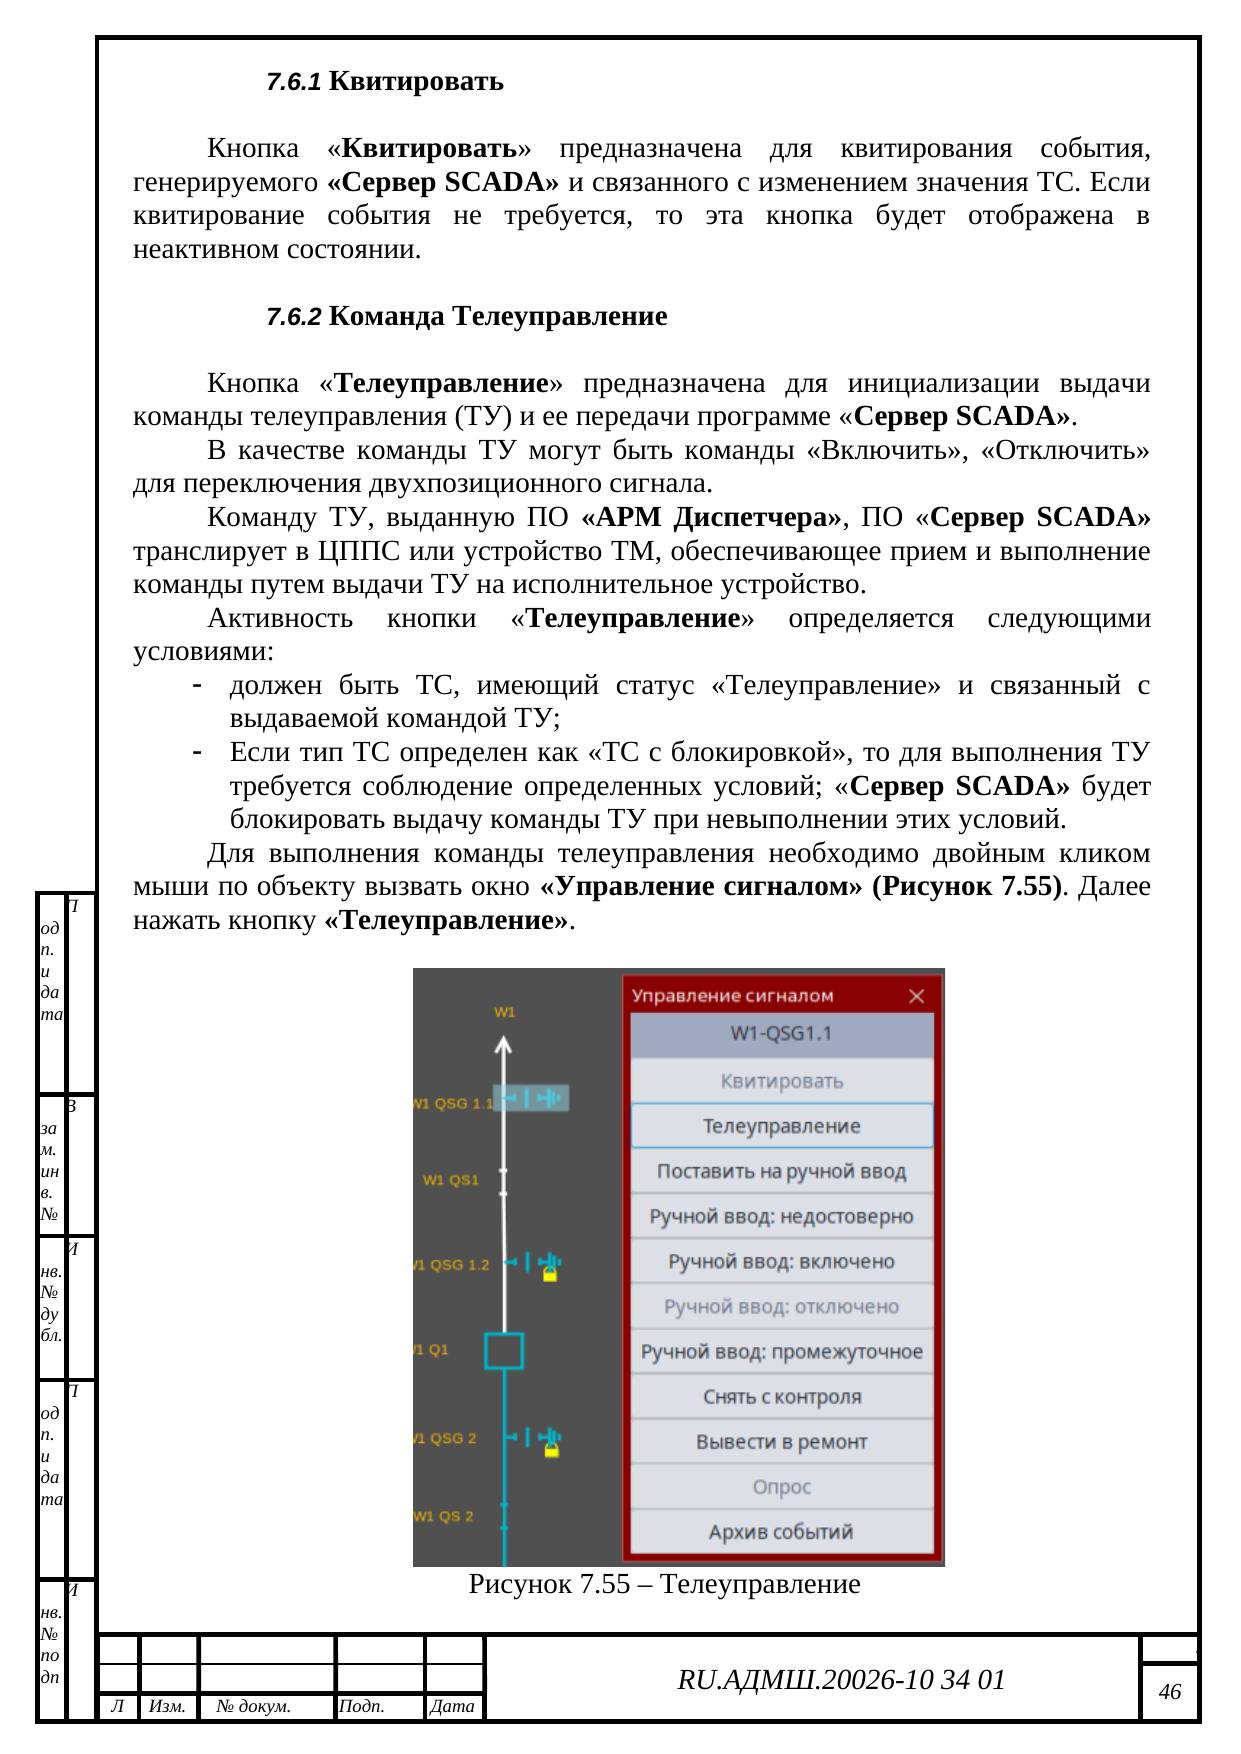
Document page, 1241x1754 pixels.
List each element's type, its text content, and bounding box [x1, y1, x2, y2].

text В качестве команды ТУ могут быть команды «Включить», «Отключить» для переключения двухпозиционного сигнала. [133, 432, 1152, 499]
subtitle Квитировать [177, 63, 1152, 97]
text Команду ТУ, выданную ПО «АРМ Диспетчера», ПО «Сервер SCADA» транслирует в ЦППС или устройство ТМ, обеспечивающее прием и выполнение команды путем выдачи ТУ на исполнительное устройство. [133, 499, 1152, 600]
list должен быть ТС, имеющий статус «Телеуправление» и связанный с выдаваемой командой ТУ; [192, 667, 1152, 734]
list Если тип ТС определен как «ТС с блокировкой», то для выполнения ТУ требуется соблюдение определенных условий; «Сервер SCADA» будет блокировать выдачу команды ТУ при невыполнении этих условий. [192, 734, 1152, 835]
text Кнопка «Квитировать» предназначена для квитирования события, генерируемого «Сервер SCADA» и связанного с изменением значения ТС. Если квитирование события не требуется, то эта кнопка будет отображена в неактивном состоянии. [133, 130, 1152, 264]
text Рисунок 7.39 – Телеуправление [133, 1566, 1137, 1600]
subtitle Команда Телеуправление [177, 298, 1152, 331]
text Кнопка «Телеуправление» предназначена для инициализации выдачи команды телеуправления (ТУ) и ее передачи программе «Сервер SCADA». [133, 365, 1152, 432]
picture [413, 968, 946, 1567]
text Активность кнопки «Телеуправление» определяется следующими условиями: [133, 600, 1152, 667]
